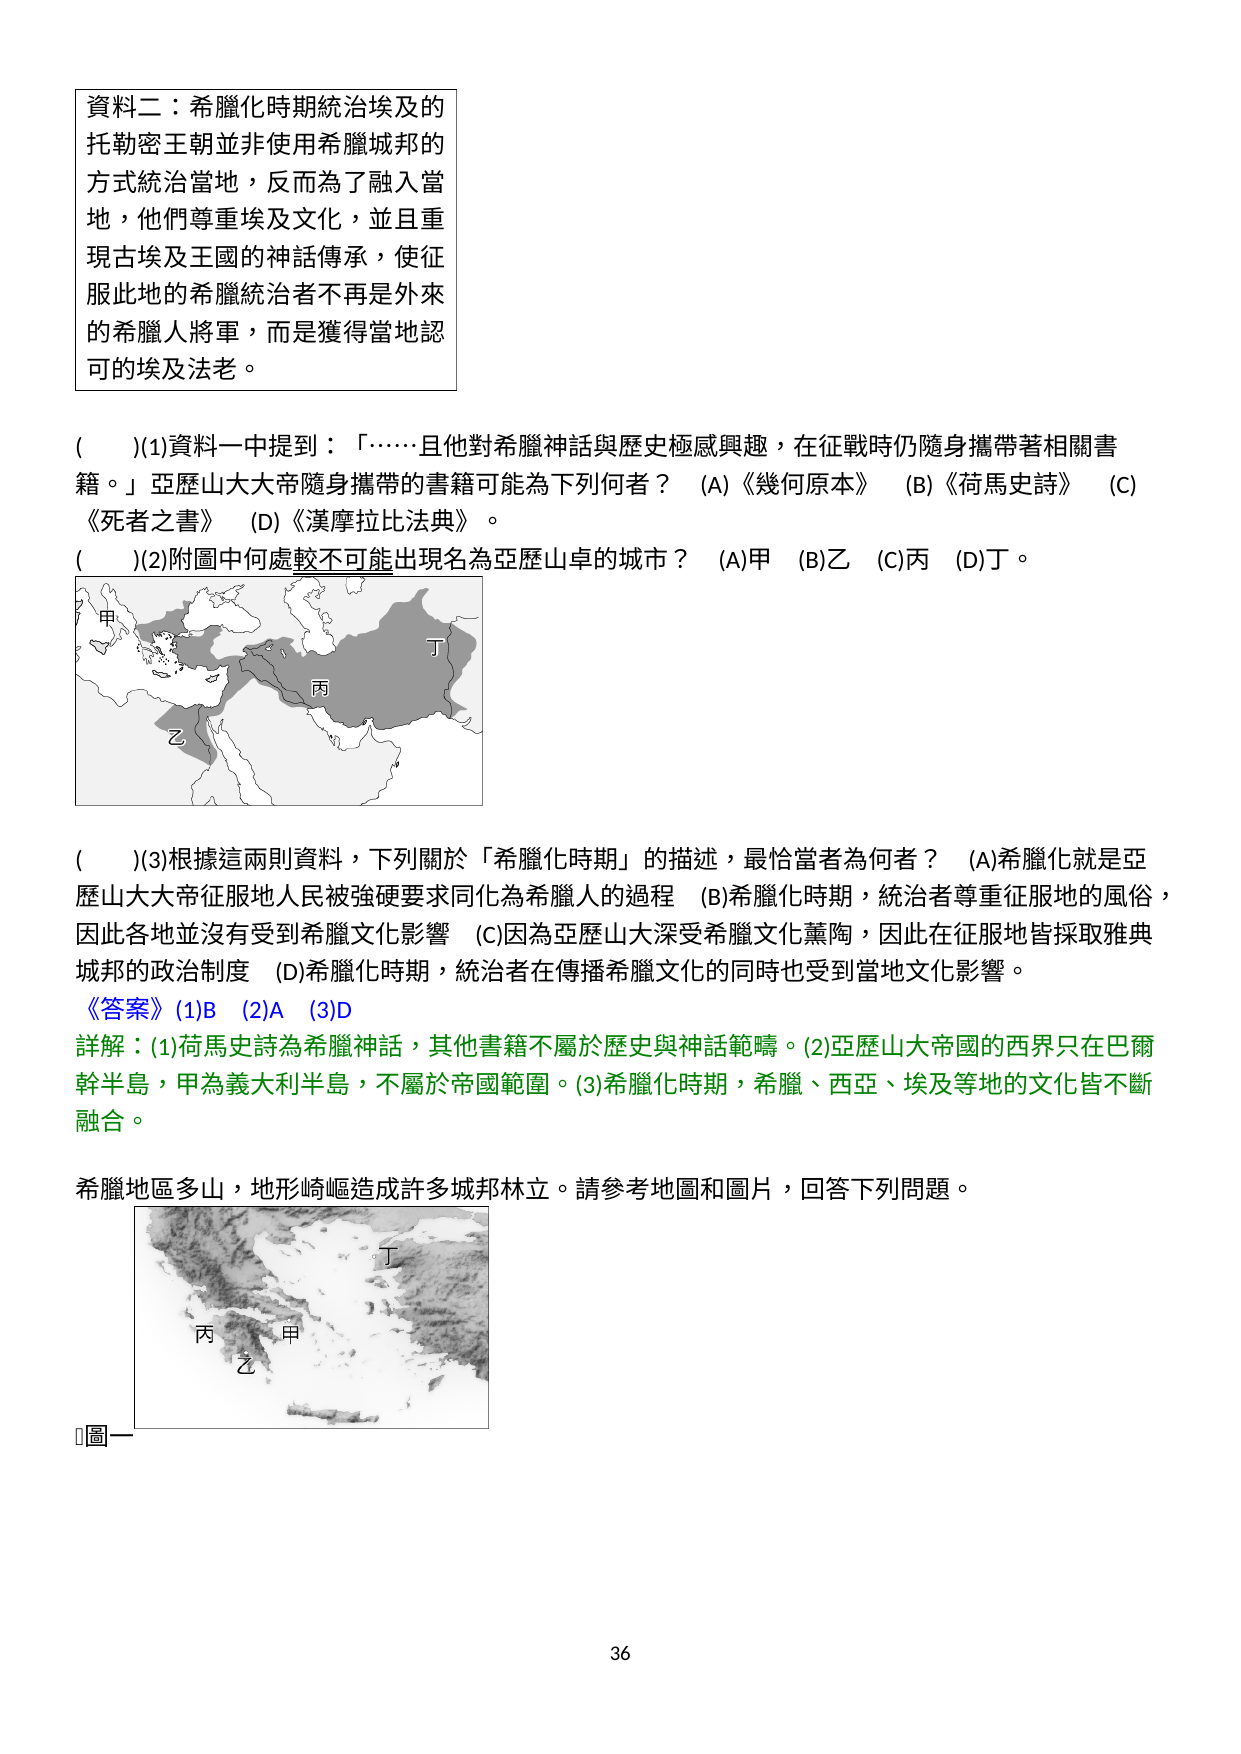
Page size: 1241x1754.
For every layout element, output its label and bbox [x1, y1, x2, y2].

picture [75, 576, 483, 806]
picture [134, 1206, 489, 1429]
